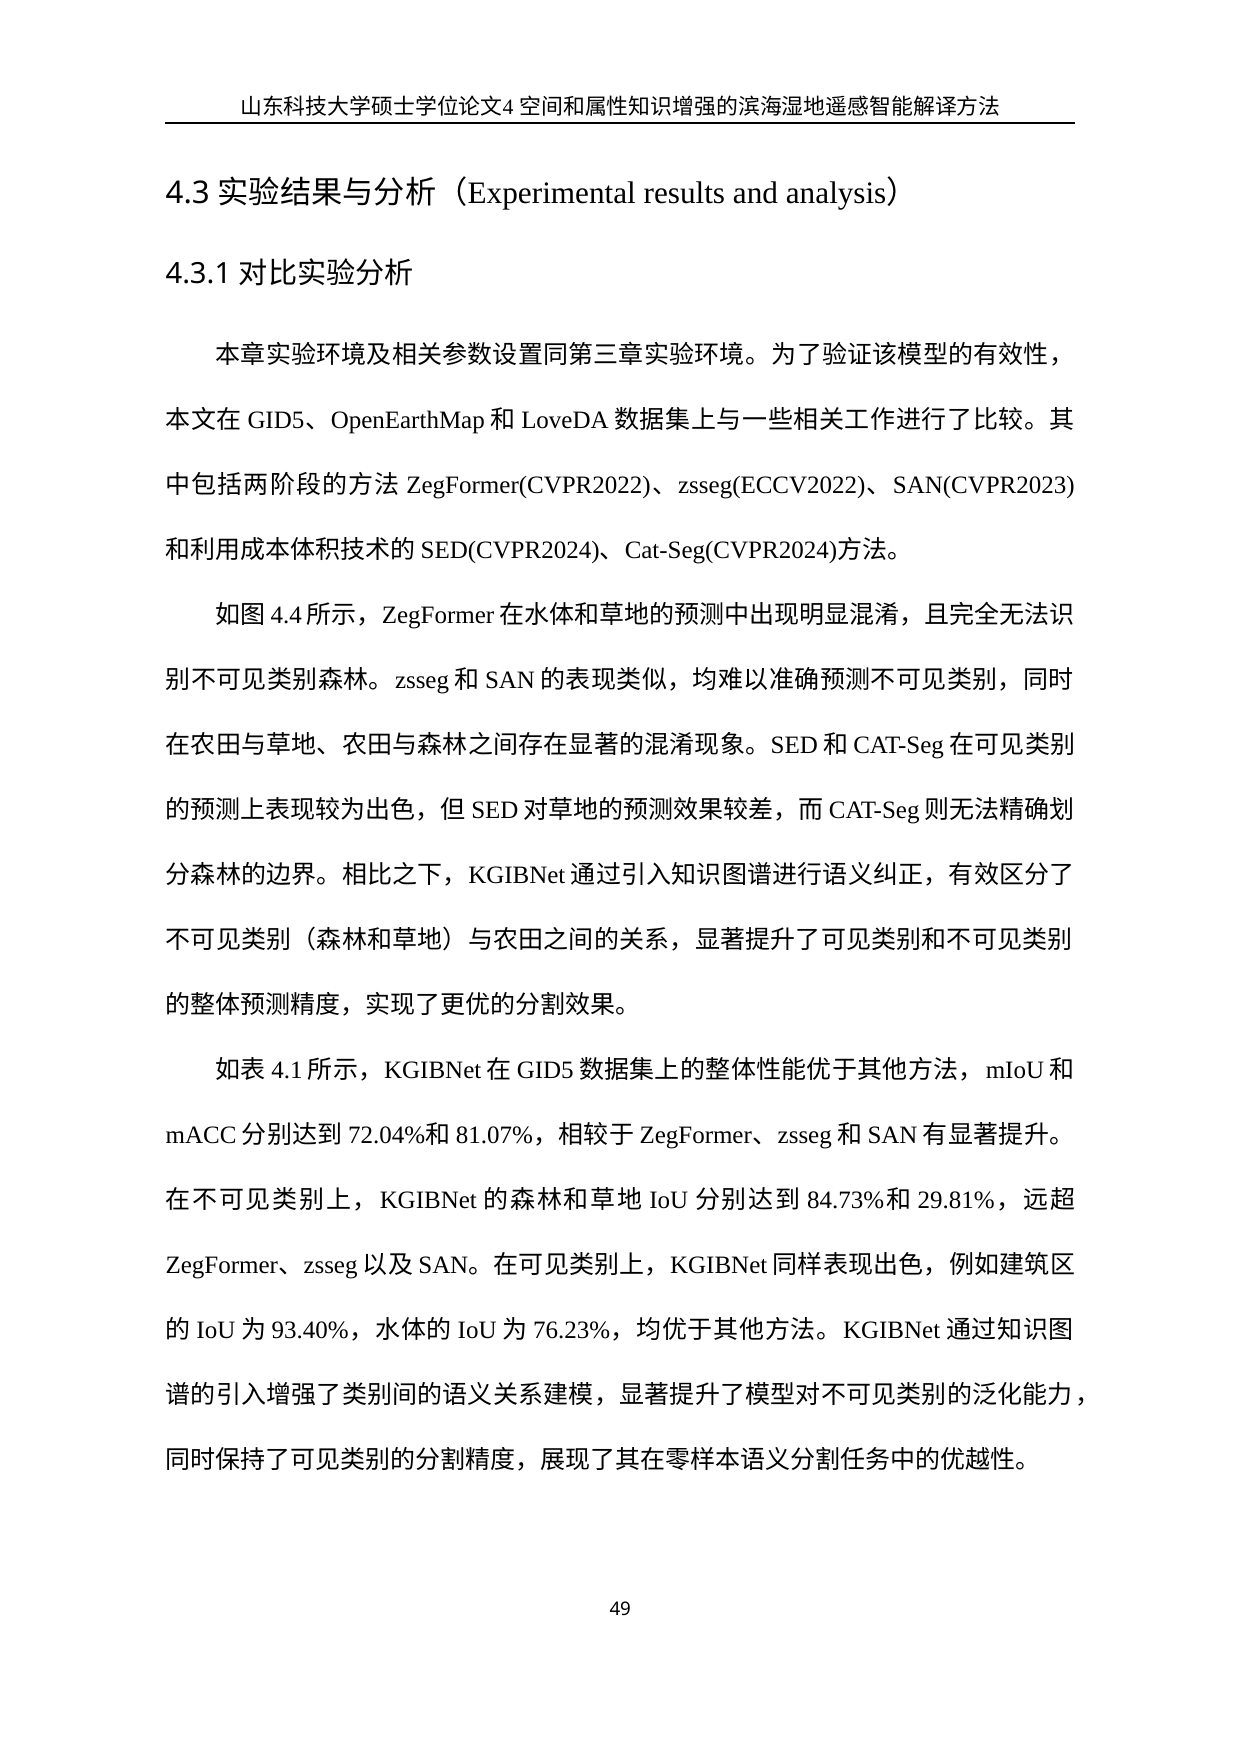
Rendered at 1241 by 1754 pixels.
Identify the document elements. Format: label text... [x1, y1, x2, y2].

text 4.3.1 对比实验分析 [165, 239, 1075, 304]
text 如图4.4所示，ZegFormer在水体和草地的预测中出现明显混淆，且完全无法识别不可见类别森林。zsseg和SAN的表现类似，均难以准确预测不可见类别，同时在农田与草地、农田与森林之间存在显著的混淆现象。SED和CAT-Seg在可见类别的预测上表现较为出色，但SED对草地的预测效果较差，而CAT-Seg则无法精确划分森林的边界。相比之下，KGIBNet通过引入知识图谱进行语义纠正，有效区分了不可见类别（森林和草地）与农田之间的关系，显著提升了可见类别和不可见类别的整体预测精度，实现了更优的分割效果。 [165, 580, 1075, 1035]
text 如表4.1所示，KGIBNet在GID5数据集上的整体性能优于其他方法，mIoU和mACC分别达到72.04%和81.07%，相较于ZegFormer、zsseg和SAN有显著提升。在不可见类别上，KGIBNet的森林和草地IoU分别达到84.73%和29.81%，远超ZegFormer、zsseg以及SAN。在可见类别上，KGIBNet同样表现出色，例如建筑区的IoU为93.40%，水体的IoU为76.23%，均优于其他方法。KGIBNet通过知识图谱的引入增强了类别间的语义关系建模，显著提升了模型对不可见类别的泛化能力，同时保持了可见类别的分割精度，展现了其在零样本语义分割任务中的优越性。 [165, 1035, 1075, 1490]
text 4.3 实验结果与分析（Experimental results and analysis） [165, 158, 1075, 223]
text 本章实验环境及相关参数设置同第三章实验环境。为了验证该模型的有效性，本文在GID5、OpenEarthMap和LoveDA数据集上与一些相关工作进行了比较。其中包括两阶段的方法ZegFormer(CVPR2022)、zsseg(ECCV2022)、SAN(CVPR2023)和利用成本体积技术的SED(CVPR2024)、Cat-Seg(CVPR2024)方法。 [165, 320, 1075, 580]
